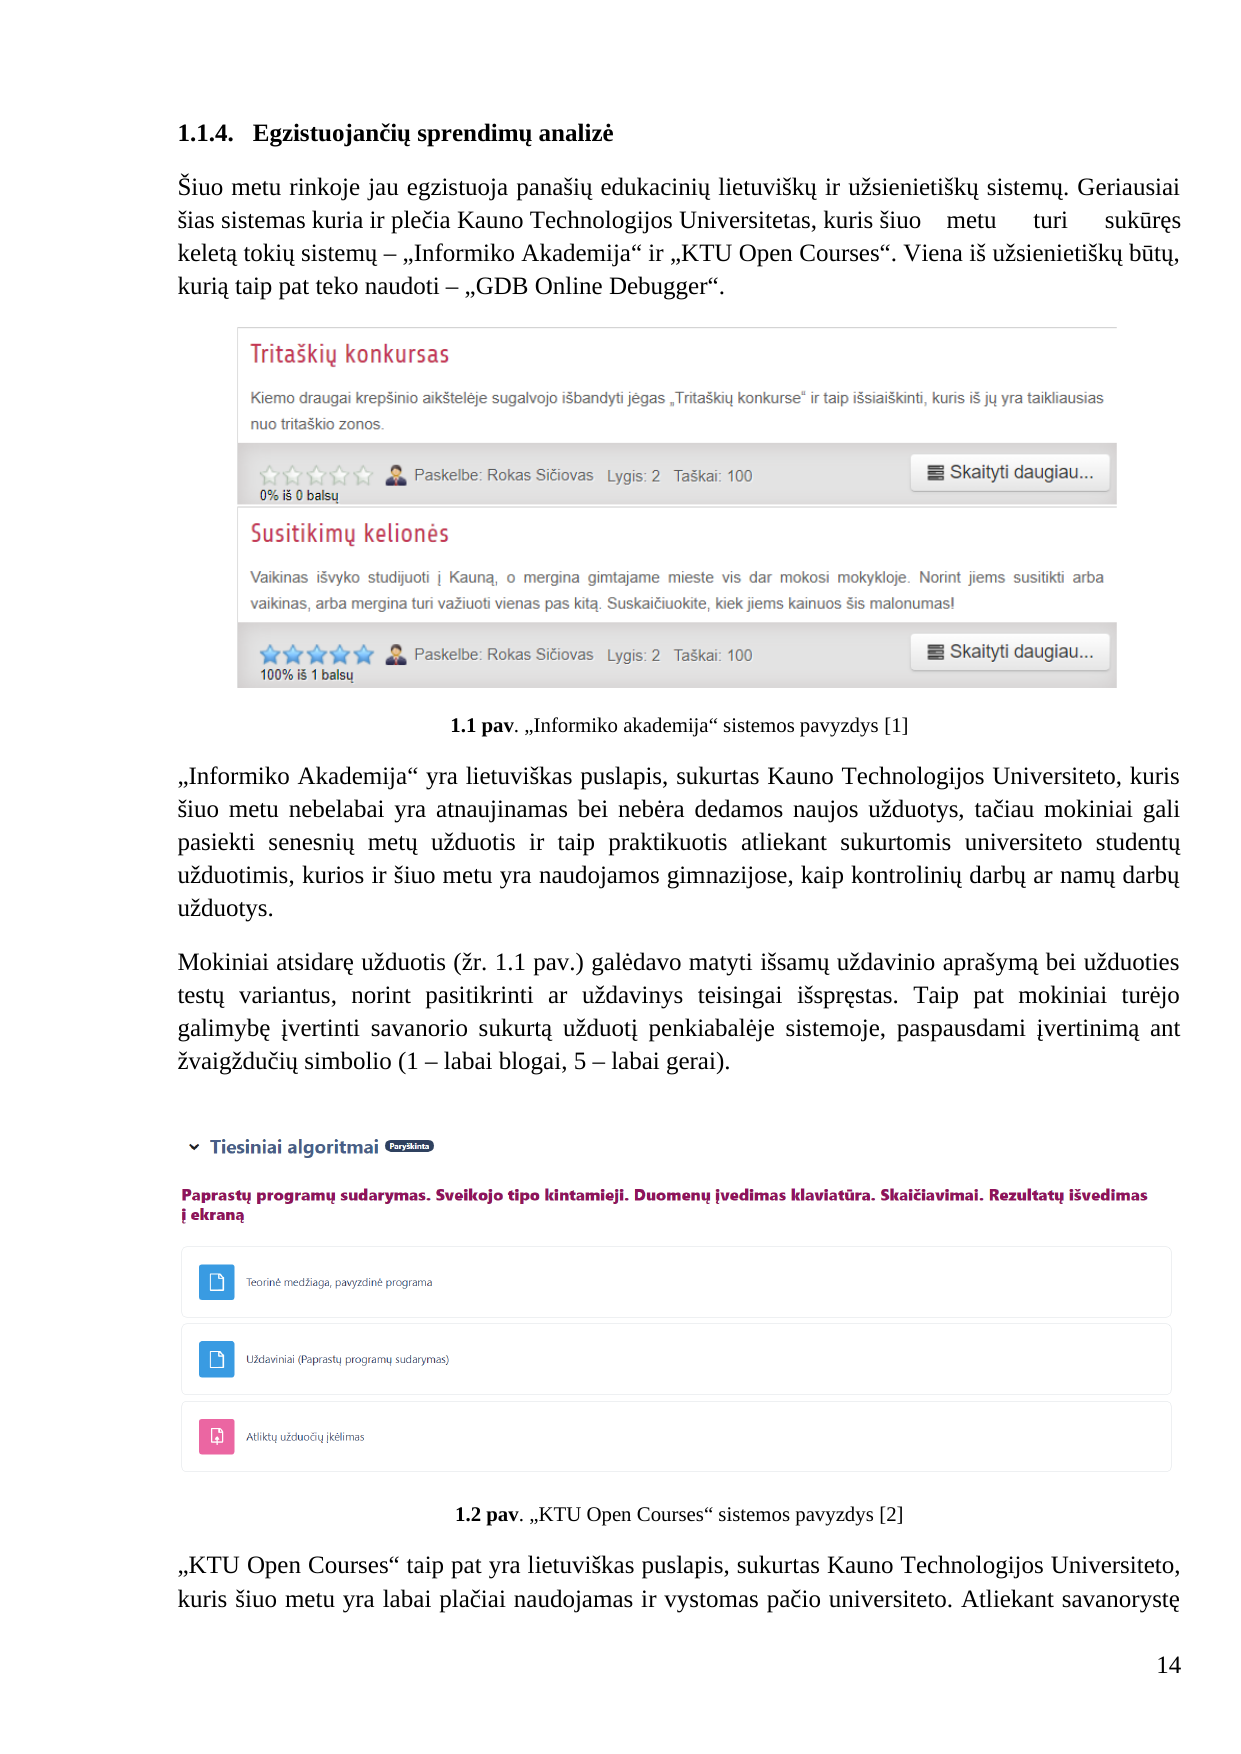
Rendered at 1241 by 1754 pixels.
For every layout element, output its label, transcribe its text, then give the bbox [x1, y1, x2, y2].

text 1.1 pav. „Informiko akademija“ sistemos pavyzdys [177, 712, 1181, 737]
text Mokiniai atsidarę užduotis (žr. 1.1 pav.) galėdavo matyti išsamų uždavinio aprašymą bei užduoties testų variantus, norint pasitikrinti ar uždavinys teisingai išspręstas. Taip pat mokiniai turėjo galimybę įvertinti savanorio sukurtą užduotį penkiabalėje sistemoje, paspausdami įvertinimą ant žvaigždučių simbolio (1 – labai blogai, 5 – labai gerai). [177, 947, 1181, 1075]
picture [177, 1132, 1189, 1477]
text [177, 1551, 1181, 1612]
text Šiuo metu rinkoje jau egzistuoja panašių edukacinių lietuviškų ir užsienietiškų sistemų. Geriausiai šias sistemas kuria ir plečia Kauno Technologijos Universitetas, kuris šiuo metu turi sukūręs keletą tokių sistemų – „Informiko Akademija“ ir „KTU Open Courses“. Viena iš užsienietiškų būtų, kurią taip pat teko naudoti – „GDB Online Debugger“. [177, 172, 1181, 300]
subtitle Egzistuojančių sprendimų analizė [177, 118, 1181, 147]
text „Informiko Akademija“ yra lietuviškas puslapis, sukurtas Kauno Technologijos Universiteto, kuris šiuo metu nebelabai yra atnaujinamas bei nebėra dedamos naujos užduotys, tačiau mokiniai gali pasiekti senesnių metų užduotis ir taip praktikuotis atliekant sukurtomis universiteto studentų užduotimis, kurios ir šiuo metu yra naudojamos gimnazijose, kaip kontrolinių darbų ar namų darbų užduotys. [177, 761, 1181, 922]
picture [237, 325, 1122, 688]
text 1.2 pav. „KTU Open Courses“ sistemos pavyzdys [177, 1502, 1181, 1526]
